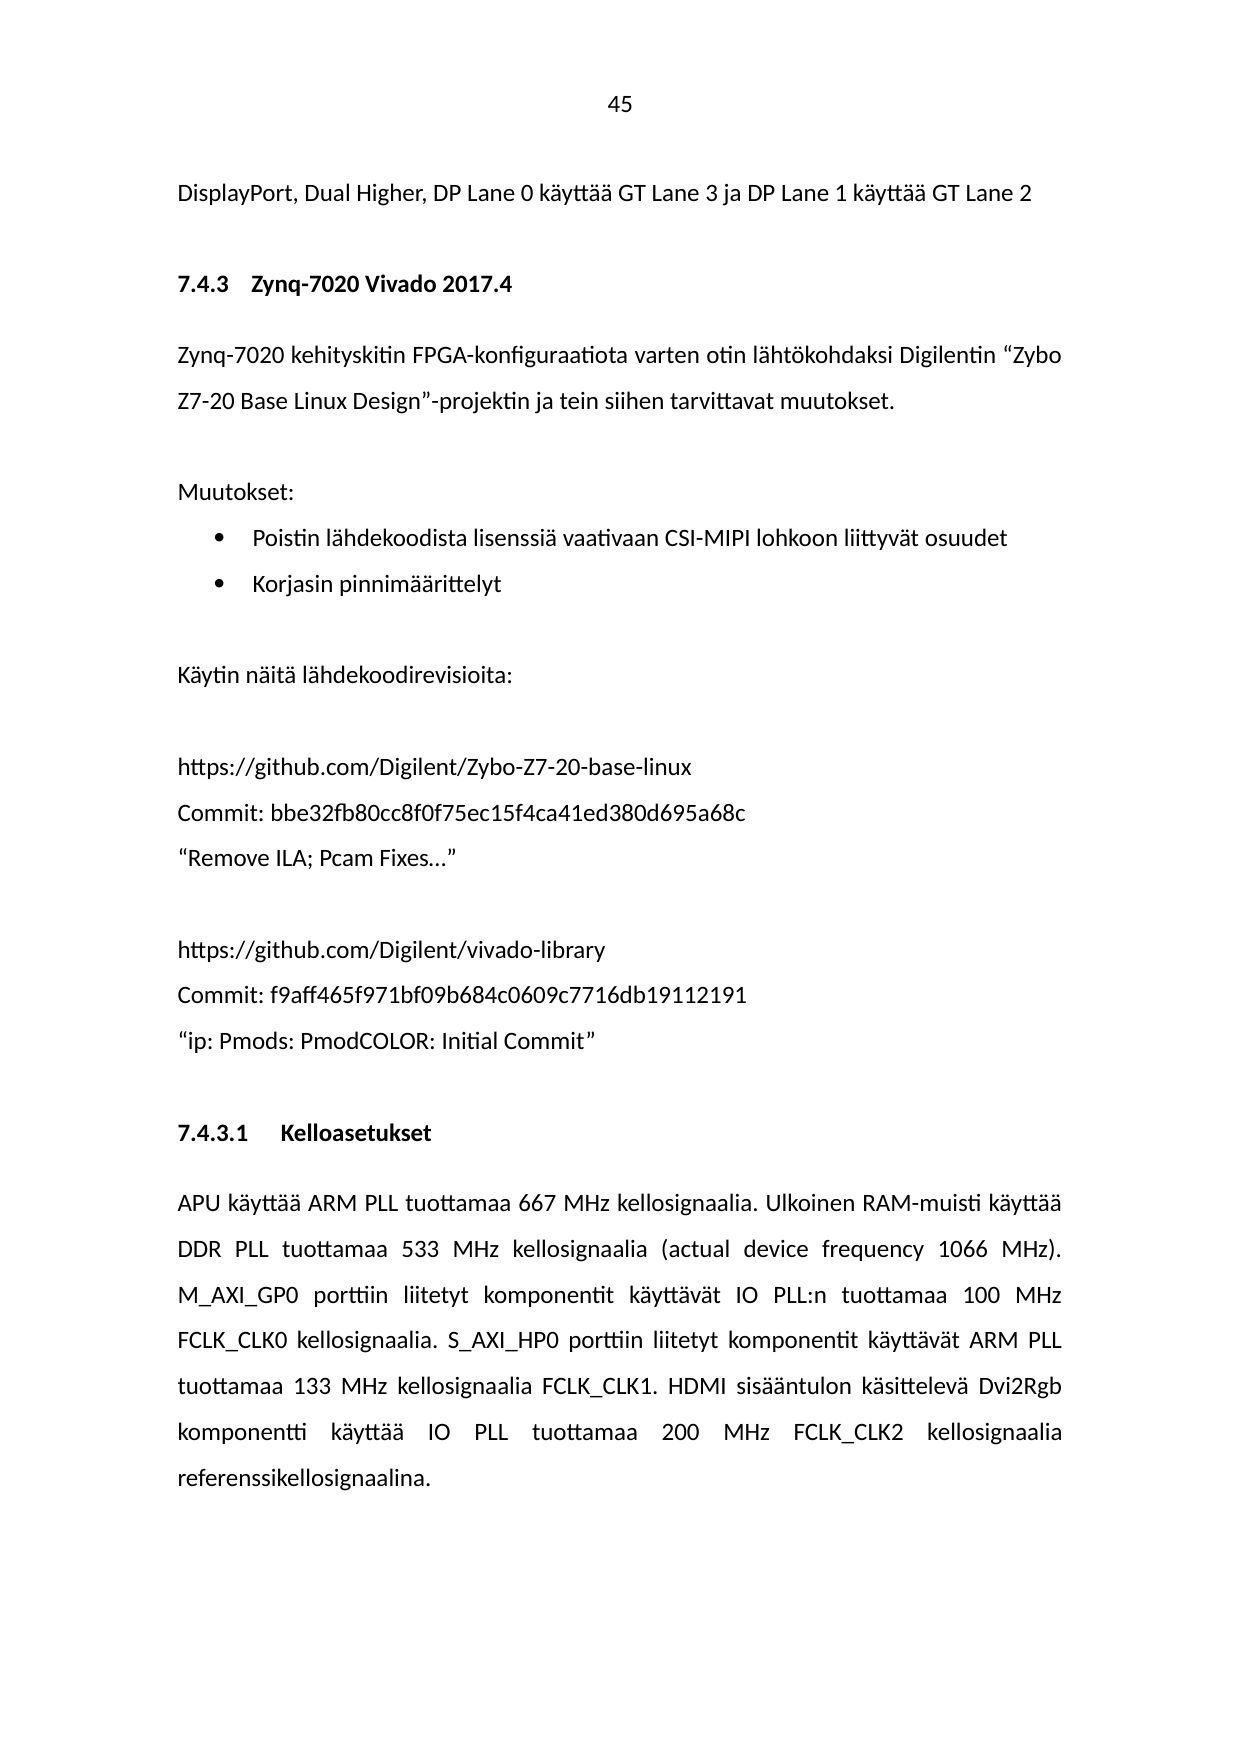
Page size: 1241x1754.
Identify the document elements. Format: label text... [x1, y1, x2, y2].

text Käytin näitä lähdekoodirevisioita: [177, 659, 1063, 690]
list Korjasin pinnimäärittelyt [215, 568, 1063, 598]
subtitle Zynq-7020 Vivado 2017.4 [177, 269, 1063, 299]
text Muutokset: [177, 477, 1063, 507]
text Zynq-7020 kehityskitin FPGA-konfiguraatiota varten otin lähtökohdaksi Digilentin “Zybo Z7-20 Base Linux Design”-projektin ja tein siihen tarvittavat muutokset. [177, 339, 1063, 416]
text https://github.com/Digilent/vivado-library Commit: f9aff465f971bf09b684c0609c7716db19112191 “ip: Pmods: PmodCOLOR: Initial Commit” [177, 934, 1063, 1056]
subtitle Kelloasetukset [177, 1117, 1063, 1147]
text APU käyttää ARM PLL tuottamaa 667 MHz kellosignaalia. Ulkoinen RAM-muisti käyttää DDR PLL tuottamaa 533 MHz kellosignaalia (actual device frequency 1066 MHz). M_AXI_GP0 porttiin liitetyt komponentit käyttävät IO PLL:n tuottamaa 100 MHz FCLK_CLK0 kellosignaalia. S_AXI_HP0 porttiin liitetyt komponentit käyttävät ARM PLL tuottamaa 133 MHz kellosignaalia FCLK_CLK1. HDMI sisääntulon käsittelevä Dvi2Rgb komponentti käyttää IO PLL tuottamaa 200 MHz FCLK_CLK2 kellosignaalia referenssikellosignaalina. [177, 1187, 1063, 1492]
text https://github.com/Digilent/Zybo-Z7-20-base-linux Commit: bbe32fb80cc8f0f75ec15f4ca41ed380d695a68c “Remove ILA; Pcam Fixes…” [177, 751, 1063, 873]
text DisplayPort, Dual Higher, DP Lane 0 käyttää GT Lane 3 ja DP Lane 1 käyttää GT Lane 2 [177, 177, 1063, 208]
list Poistin lähdekoodista lisenssiä vaativaan CSI-MIPI lohkoon liittyvät osuudet [215, 522, 1063, 553]
